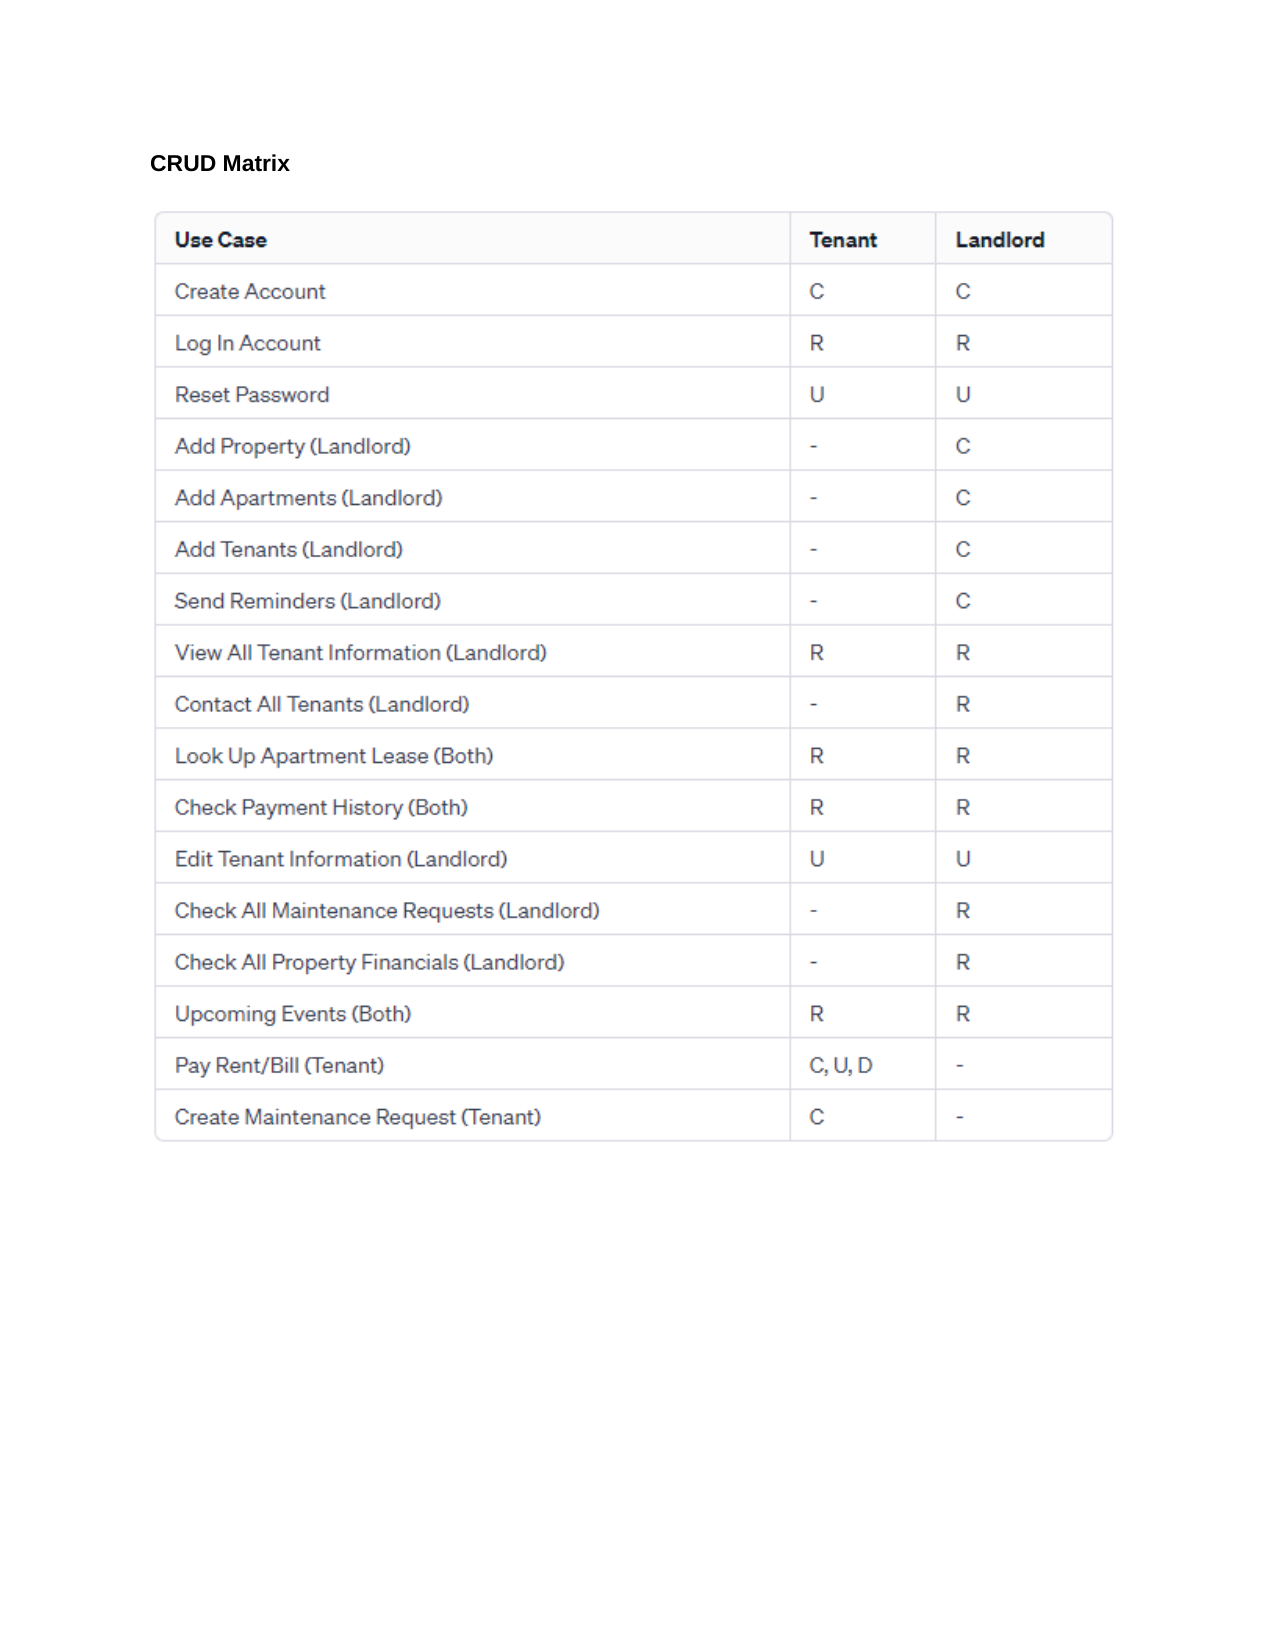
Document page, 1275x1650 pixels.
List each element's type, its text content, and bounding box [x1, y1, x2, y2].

picture [150, 210, 1125, 1145]
text CRUD Matrix [150, 150, 1125, 176]
